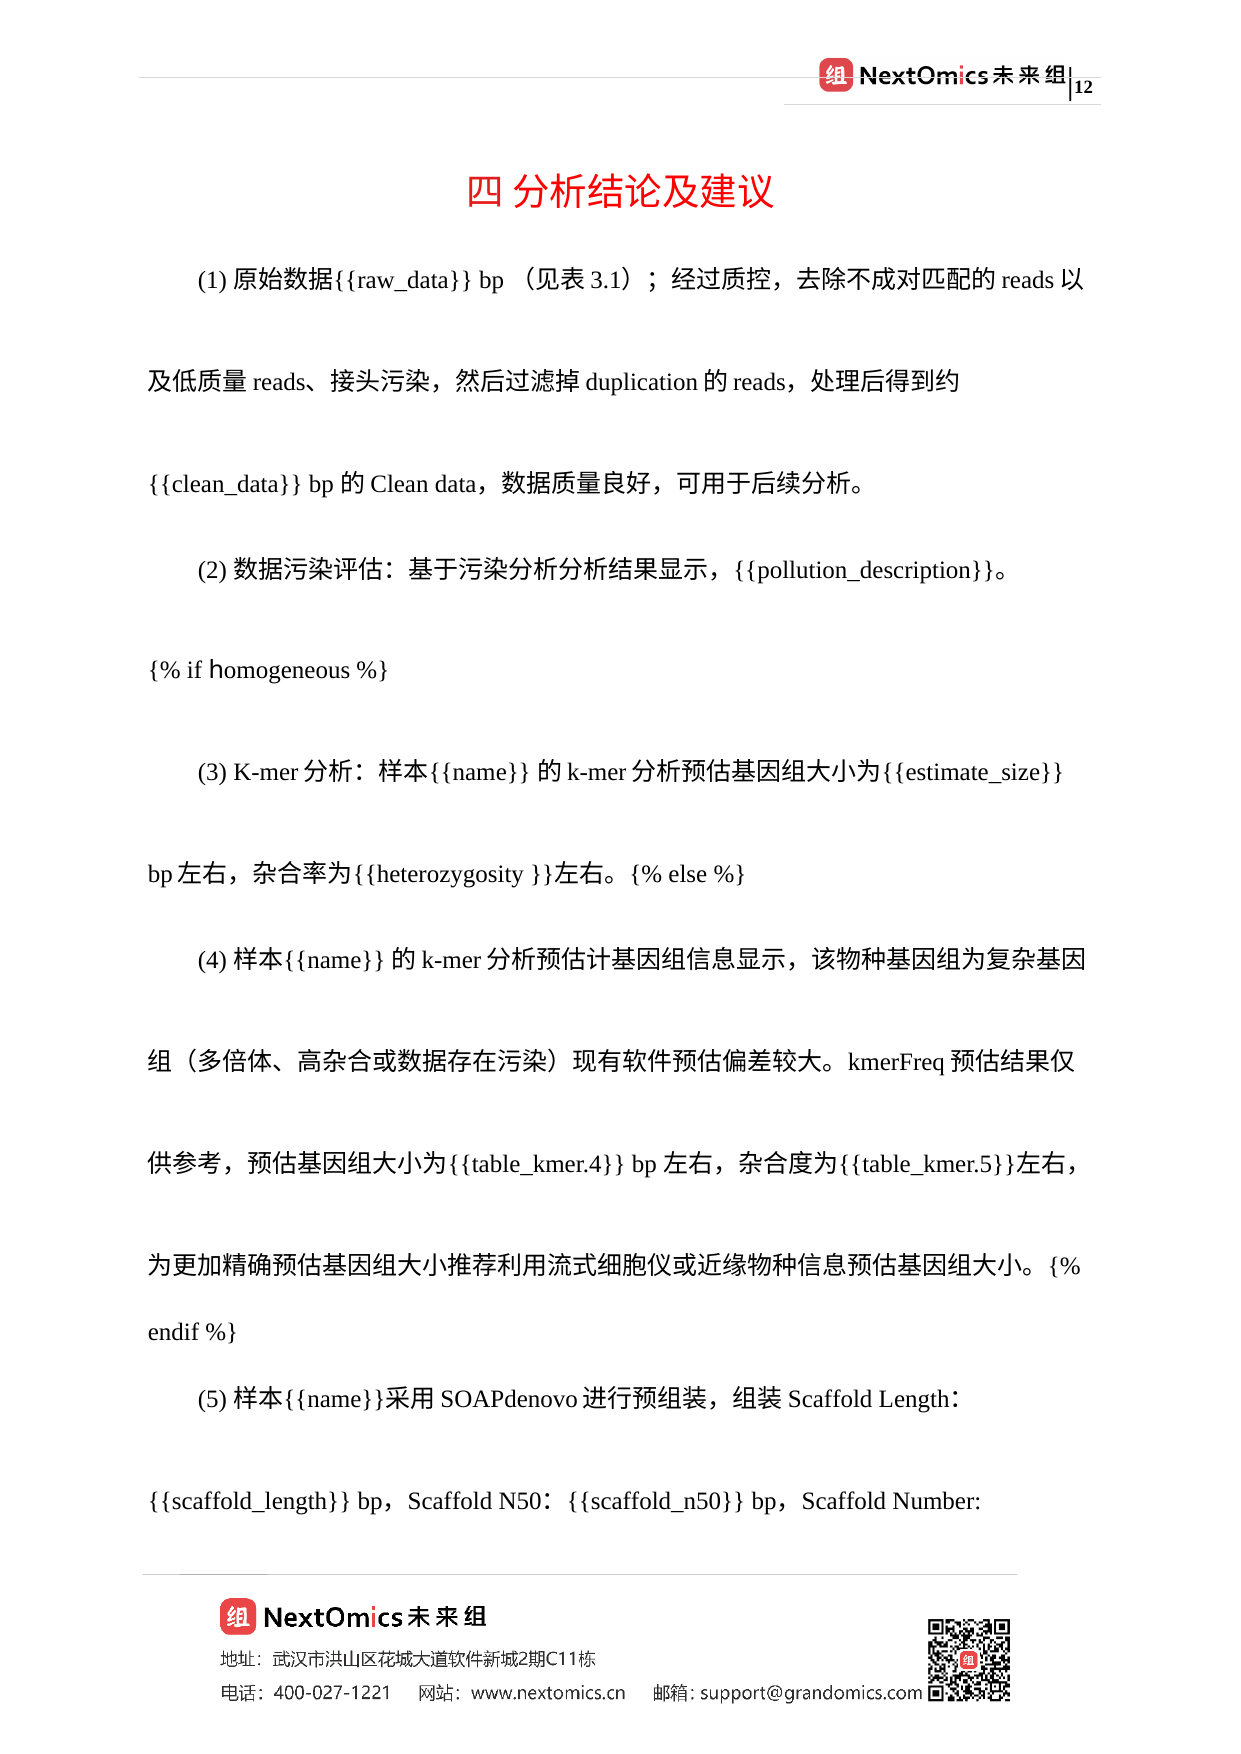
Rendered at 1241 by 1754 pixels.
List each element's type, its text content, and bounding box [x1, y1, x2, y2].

picture [818, 78, 1067, 94]
subtitle 分析结论及建议 [148, 155, 1092, 223]
list 样本{{name}} 的k-mer分析预估计基因组信息显示，该物种基因组为复杂基因组（多倍体、高杂合或数据存在污染）现有软件预估偏差较大。kmerFreq预估结果仅供参考，预估基因组大小为{{table_kmer.4}} bp 左右，杂合度为{{table_kmer.5}}左右，为更加精确预估基因组大小推荐利用流式细胞仪或近缘物种信息预估基因组大小。{% endif %} [148, 924, 1092, 1348]
list 原始数据{{raw_data}} bp （见表3.1）；经过质控，去除不成对匹配的reads以及低质量reads、接头污染，然后过滤掉duplication的reads，处理后得到约{{clean_data}} bp 的Clean data，数据质量良好，可用于后续分析。 [148, 244, 1092, 516]
picture [206, 1588, 1034, 1719]
list K-mer分析：样本{{name}} 的k-mer分析预估基因组大小为{{estimate_size}} bp左右，杂合率为{{heterozygosity }}左右。{% else %} [148, 736, 1092, 906]
text {% if homogeneous %} [148, 635, 1092, 703]
picture [818, 53, 1067, 77]
list 数据污染评估：基于污染分析分析结果显示，{{pollution_description}}。 [148, 534, 1092, 602]
